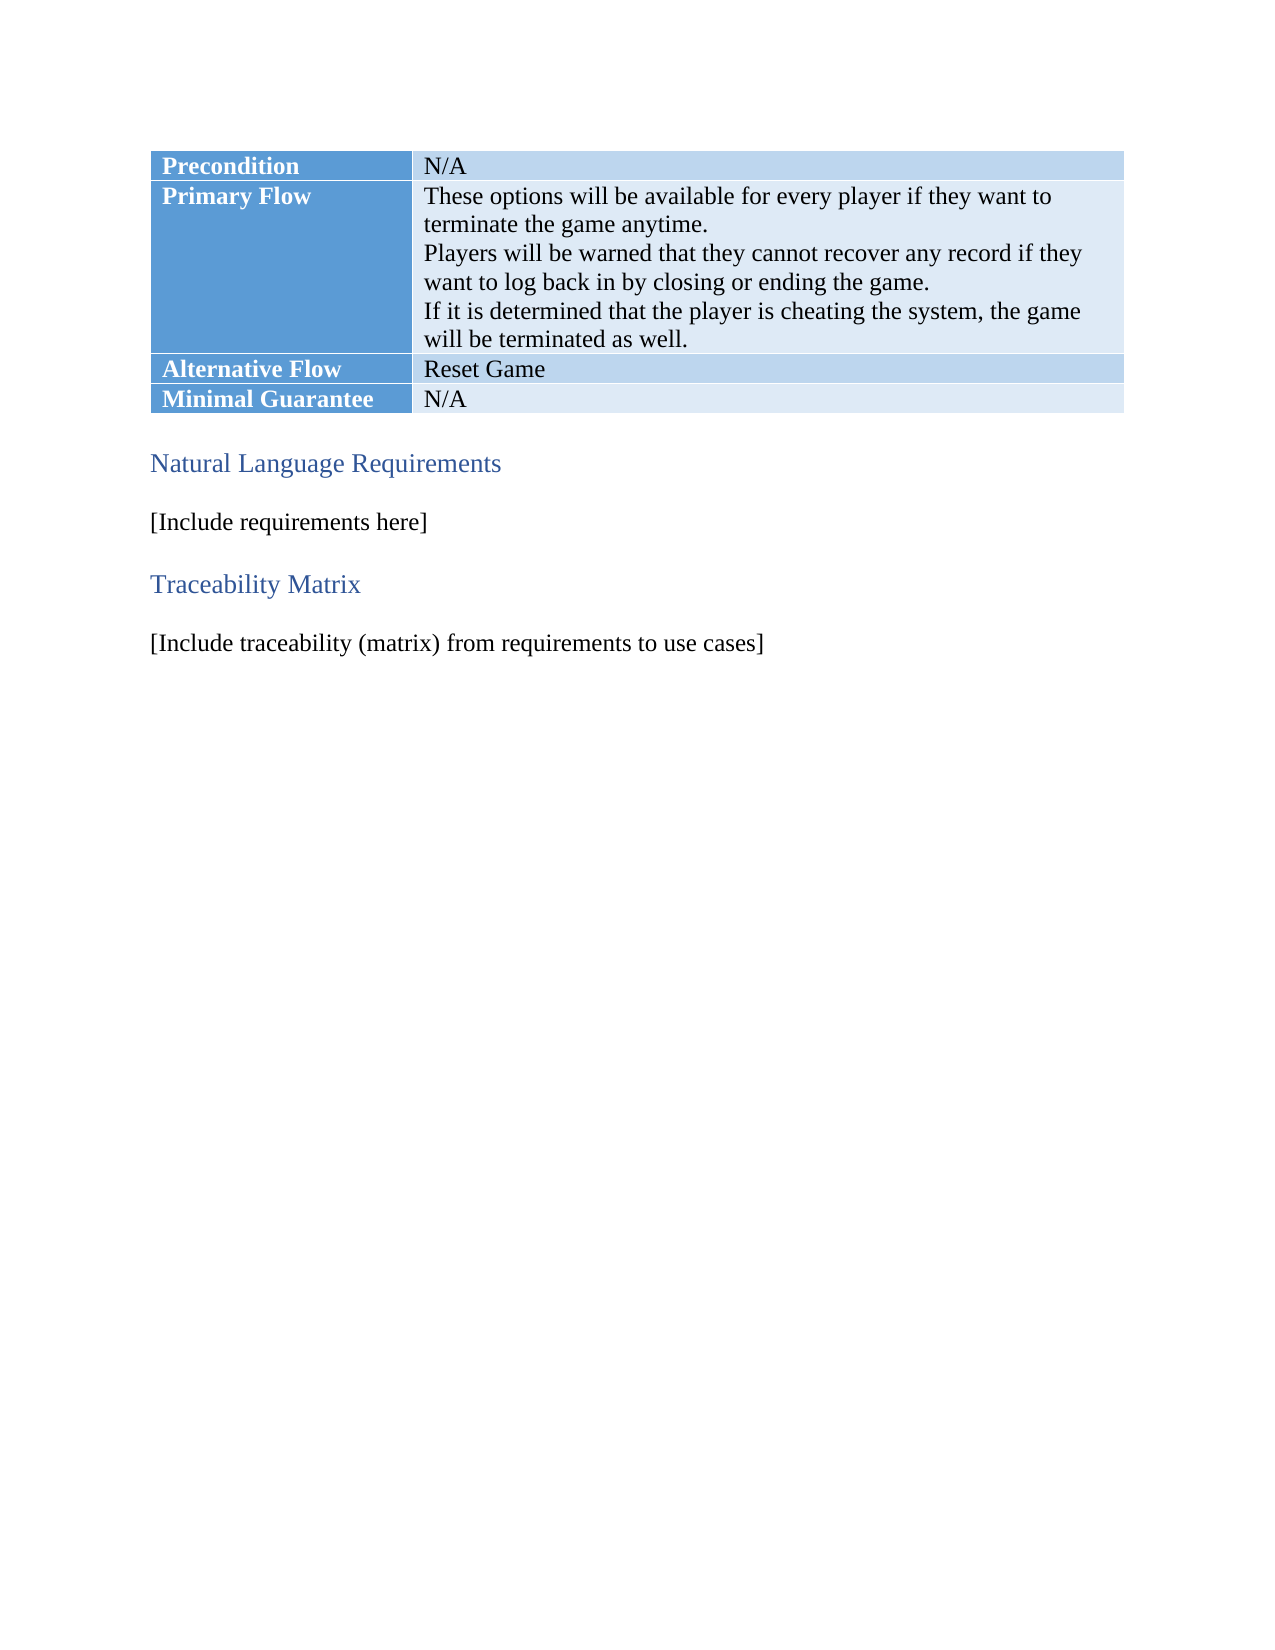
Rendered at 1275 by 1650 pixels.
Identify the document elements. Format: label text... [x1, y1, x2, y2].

subtitle Traceability Matrix [150, 568, 1125, 599]
table_cell N/A [413, 151, 1124, 180]
table_cell Primary Flow [151, 181, 412, 353]
table_cell Precondition [151, 151, 412, 180]
subtitle Natural Language Requirements [150, 447, 1125, 478]
text [Include traceability (matrix) from requirements to use cases] [150, 628, 1125, 657]
table_cell Minimal Guarantee [151, 384, 412, 413]
table_cell These options will be available for every player if they want to terminate the game anytime. Players will be warned that they cannot recover any record if they want to log back in by closing or ending the game. If it is determined that the player is cheating the system, the game will be terminated as well. [413, 181, 1124, 353]
table_cell Reset Game [413, 354, 1124, 383]
text [Include requirements here] [150, 507, 1125, 536]
table_cell Alternative Flow [151, 354, 412, 383]
table_cell N/A [413, 384, 1124, 413]
